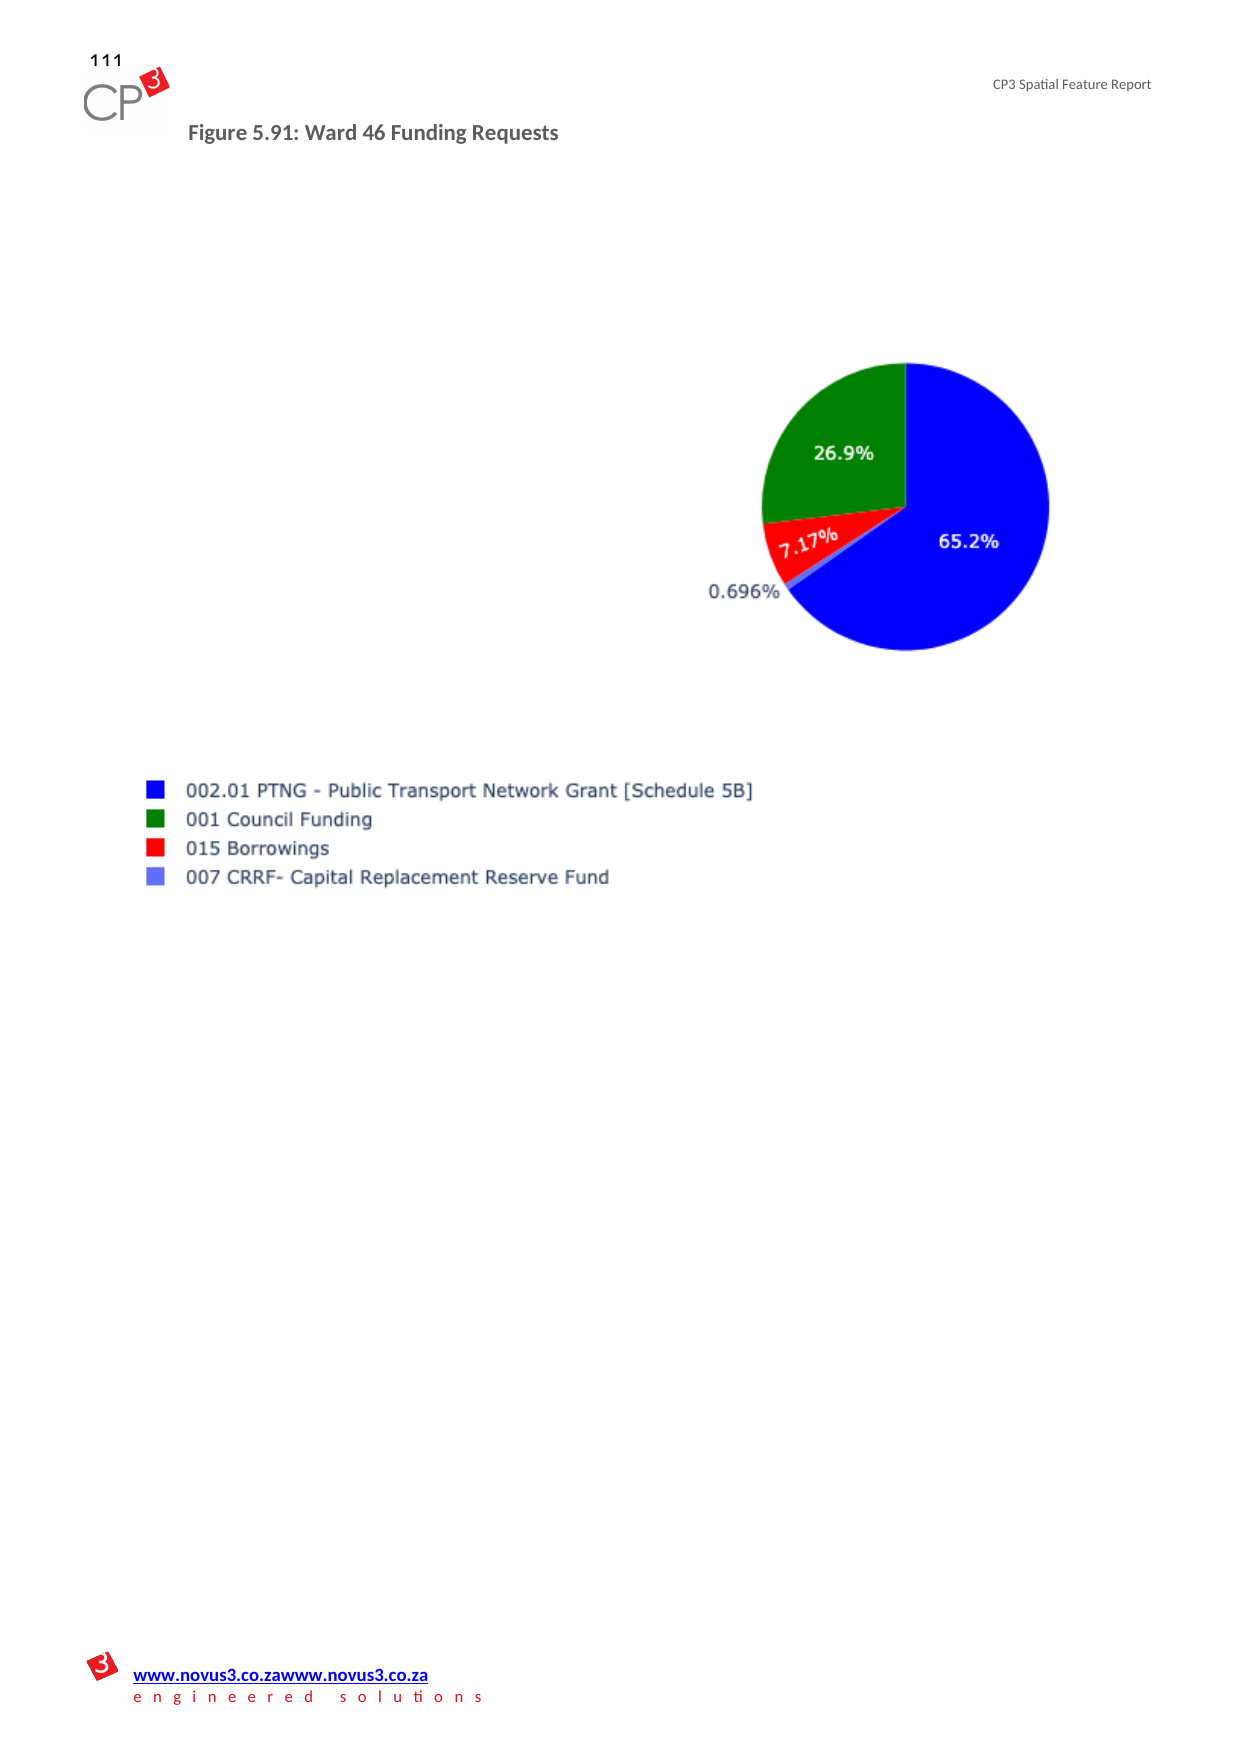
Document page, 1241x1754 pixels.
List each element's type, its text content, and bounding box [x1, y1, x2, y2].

picture [107, 156, 1171, 916]
picture [83, 66, 170, 132]
text Figure 5.91: Ward 46 Funding Requests [89, 118, 1152, 146]
picture [86, 1651, 119, 1681]
